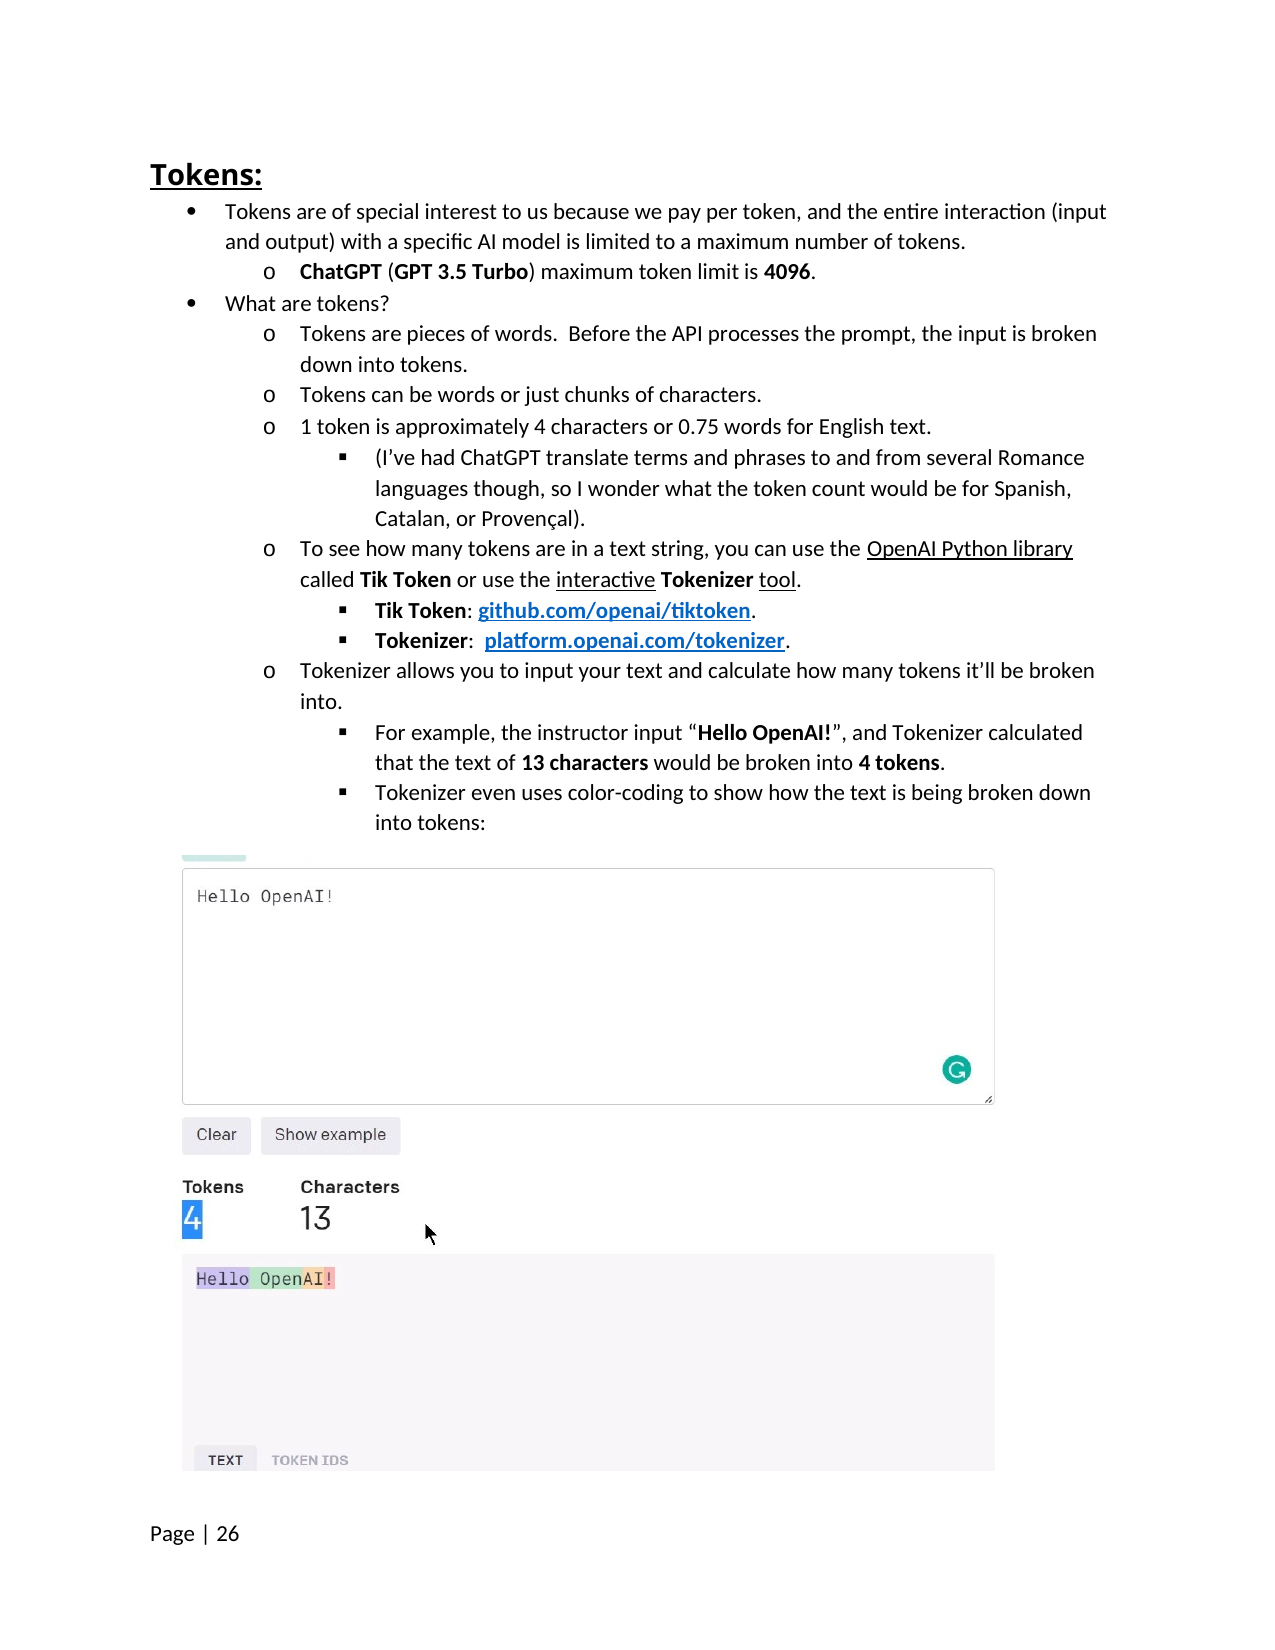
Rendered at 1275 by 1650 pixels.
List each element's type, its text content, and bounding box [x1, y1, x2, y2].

list ChatGPT (GPT 3.5 Turbo) maximum token limit is 4096. [262, 257, 1125, 287]
subtitle Tokens: [150, 154, 1125, 194]
picture [150, 855, 1032, 1471]
list (I’ve had ChatGPT translate terms and phrases to and from several Romance languages though, so I wonder what the token count would be for Spanish, Catalan, or Provençal). [337, 443, 1125, 532]
list 1 token is approximately 4 characters or 0.75 words for English text. [262, 412, 1125, 441]
list Tokens are of special interest to us because we pay per token, and the entire interaction (input and output) with a specific AI model is limited to a maximum number of tokens. [187, 197, 1125, 255]
list Tokens can be words or just chunks of characters. [262, 381, 1125, 410]
list Tokenizer: platform.openai.com/tokenizer. [337, 626, 1125, 654]
list To see how many tokens are in a text string, you can use the OpenAI Python library called Tik Token or use the interactive Tokenizer tool. [262, 534, 1125, 593]
list For example, the instructor input “Hello OpenAI!”, and Tokenizer calculated that the text of 13 characters would be broken into 4 tokens. [337, 718, 1125, 776]
list Tokenizer even uses color-coding to show how the text is being broken down into tokens: [337, 778, 1125, 836]
list Tik Token: github.com/openai/tiktoken. [337, 596, 1125, 624]
list What are tokens? [187, 289, 1125, 317]
list Tokenizer allows you to input your text and calculate how many tokens it’ll be broken into. [262, 656, 1125, 716]
list Tokens are pieces of words. Before the API processes the prompt, the input is broken down into tokens. [262, 319, 1125, 378]
